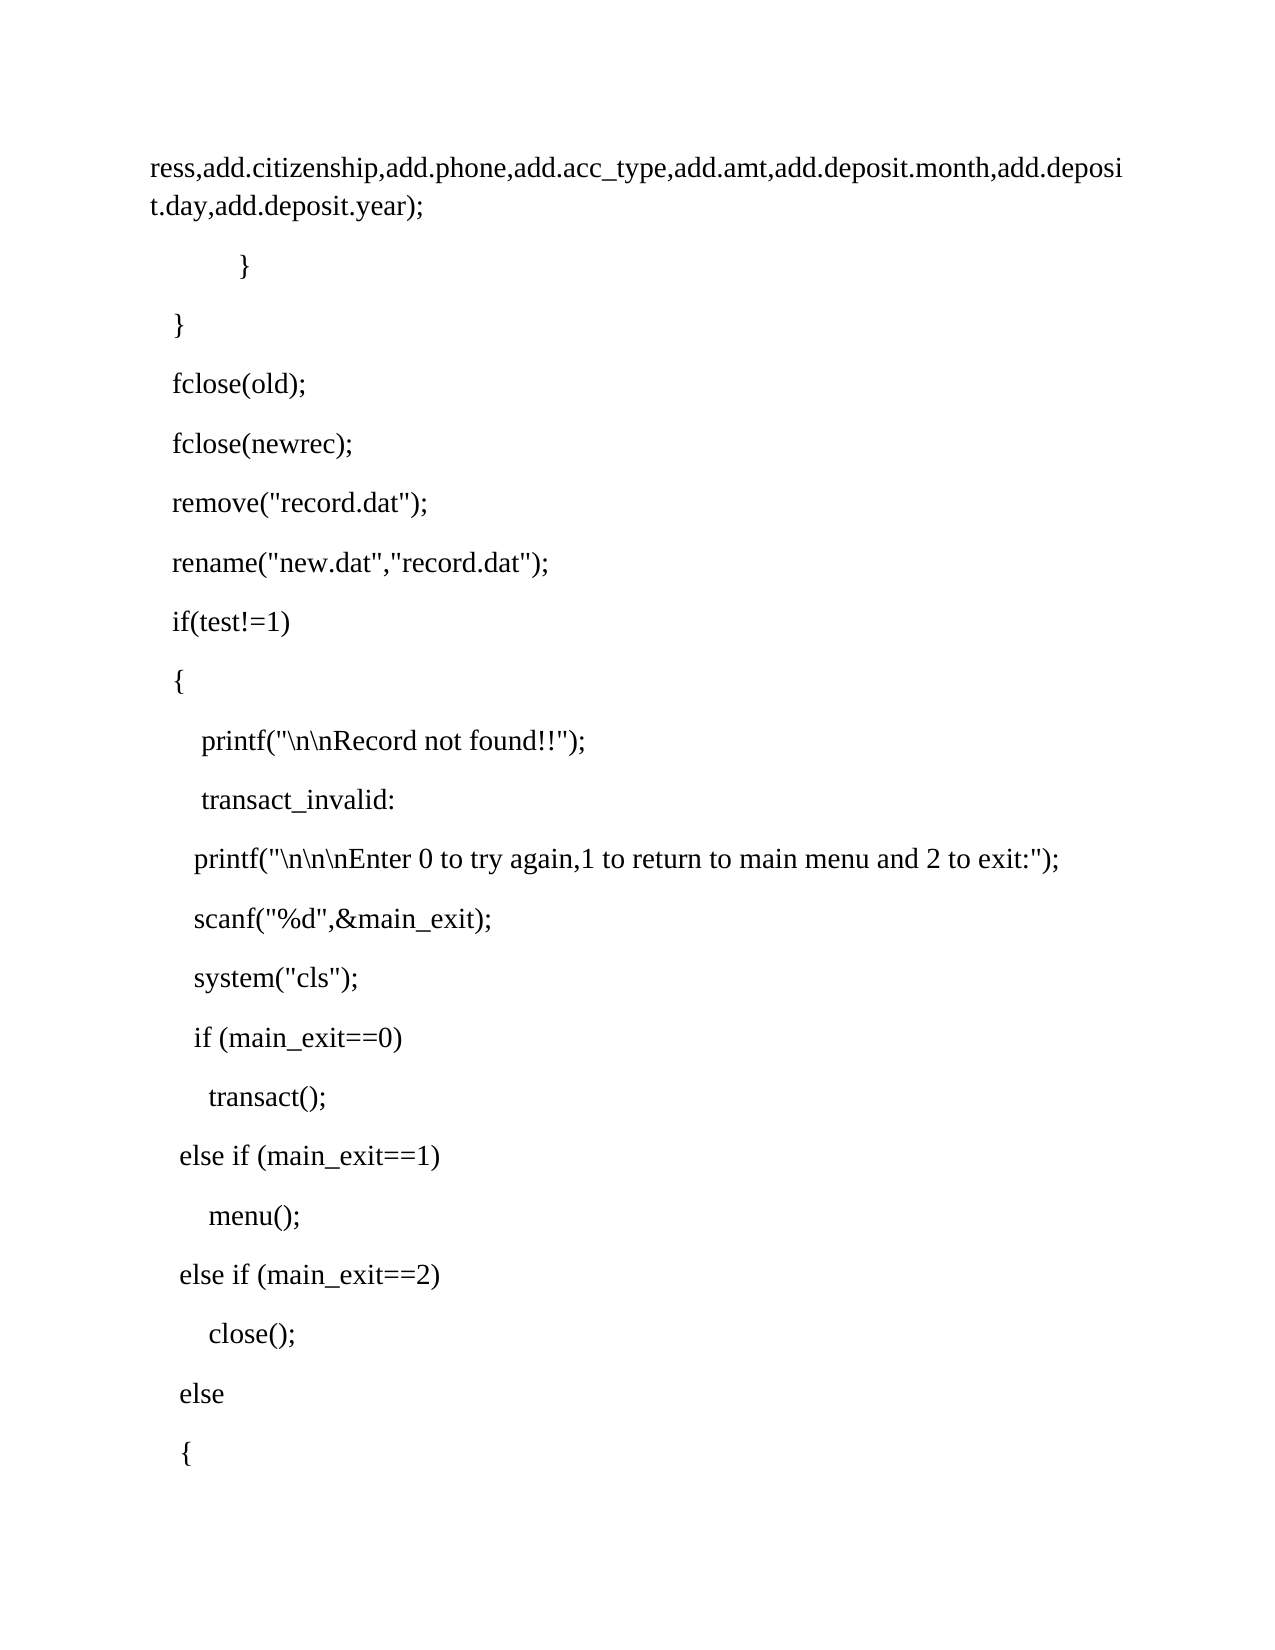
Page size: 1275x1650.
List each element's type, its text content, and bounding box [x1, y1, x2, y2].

text rename("new.dat","record.dat"); [150, 545, 1125, 578]
text { [150, 1435, 1125, 1469]
text close(); [150, 1317, 1125, 1350]
text if (main_exit==0) [150, 1020, 1125, 1053]
text else if (main_exit==2) [150, 1257, 1125, 1291]
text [150, 150, 1125, 222]
text fclose(newrec); [150, 426, 1125, 459]
text scanf("%d",&main_exit); [150, 901, 1125, 934]
text } [150, 307, 1125, 341]
text } [150, 248, 1125, 281]
text transact(); [150, 1079, 1125, 1113]
text { [150, 663, 1125, 697]
text menu(); [150, 1198, 1125, 1231]
text printf("\n\nRecord not found!!"); [150, 723, 1125, 756]
text transact_invalid: [150, 782, 1125, 816]
text if(test!=1) [150, 604, 1125, 638]
text else if (main_exit==1) [150, 1138, 1125, 1172]
text fclose(old); [150, 367, 1125, 400]
text printf("\n\n\nEnter 0 to try again,1 to return to main menu and 2 to exit:"); [150, 842, 1125, 875]
text remove("record.dat"); [150, 485, 1125, 519]
text else [150, 1376, 1125, 1409]
text system("cls"); [150, 960, 1125, 994]
